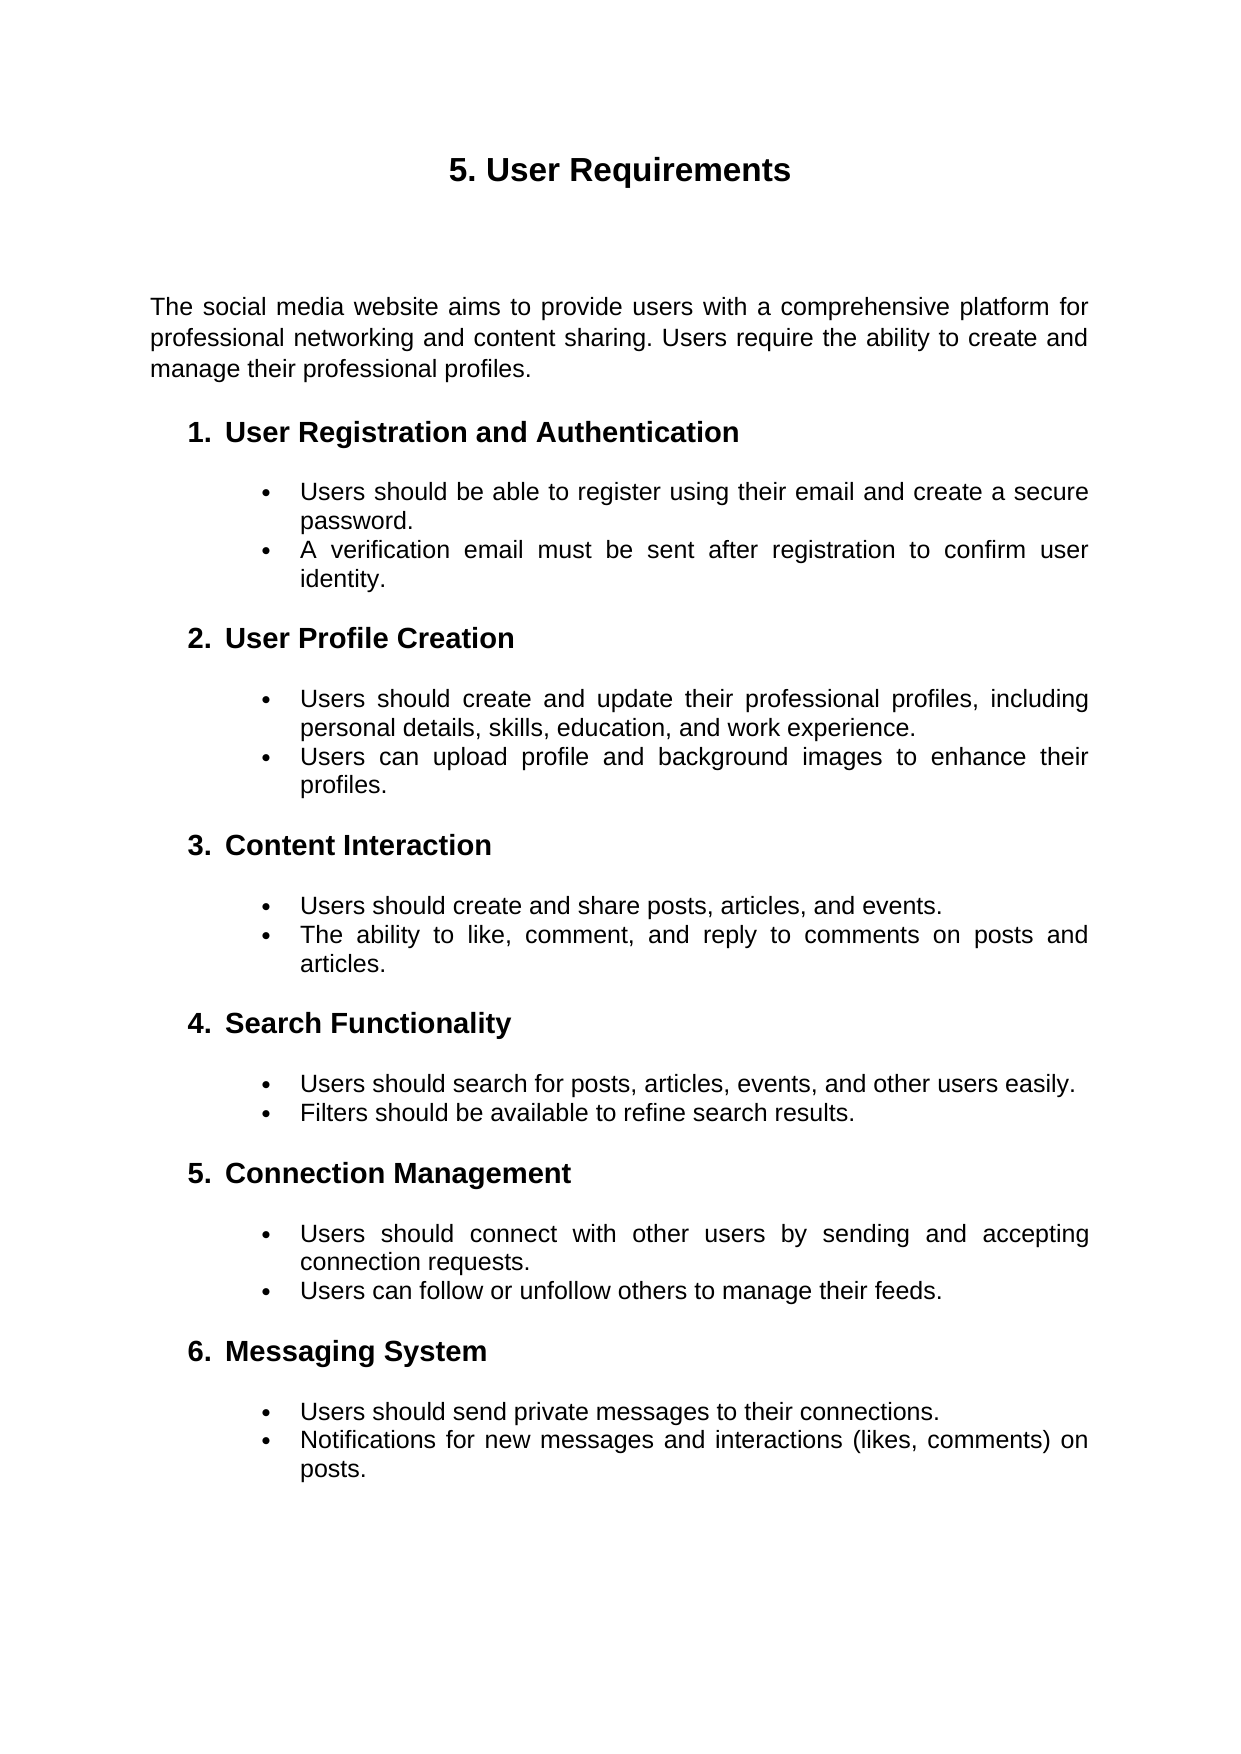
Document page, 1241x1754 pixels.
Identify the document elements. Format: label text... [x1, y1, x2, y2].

list Users can follow or unfollow others to manage their feeds. [262, 1276, 1090, 1305]
list User Registration and Authentication [187, 414, 1090, 448]
list Users should be able to register using their email and create a secure password. [262, 477, 1090, 535]
list Content Interaction [187, 828, 1090, 862]
text The social media website aims to provide users with a comprehensive platform for professional networking and content sharing. Users require the ability to create and manage their professional profiles. [150, 292, 1090, 383]
list Users should connect with other users by sending and accepting connection requests. [262, 1218, 1090, 1276]
list Users should create and share posts, articles, and events. [262, 891, 1090, 920]
list Users should search for posts, articles, events, and other users easily. [262, 1069, 1090, 1098]
list The ability to like, comment, and reply to comments on posts and articles. [262, 920, 1090, 977]
list Filters should be available to refine search results. [262, 1098, 1090, 1127]
list Connection Management [187, 1156, 1090, 1189]
list User Profile Creation [187, 621, 1090, 655]
list Users should create and update their professional profiles, including personal details, skills, education, and work experience. [262, 684, 1090, 742]
list Search Functionality [187, 1006, 1090, 1040]
list A verification email must be sent after registration to confirm user identity. [262, 535, 1090, 592]
list Notifications for new messages and interactions (likes, comments) on posts. [262, 1425, 1090, 1483]
list Users should send private messages to their connections. [262, 1397, 1090, 1425]
list Users can upload profile and background images to enhance their profiles. [262, 742, 1090, 799]
list Messaging System [187, 1334, 1090, 1367]
text 5. User Requirements [150, 150, 1090, 188]
